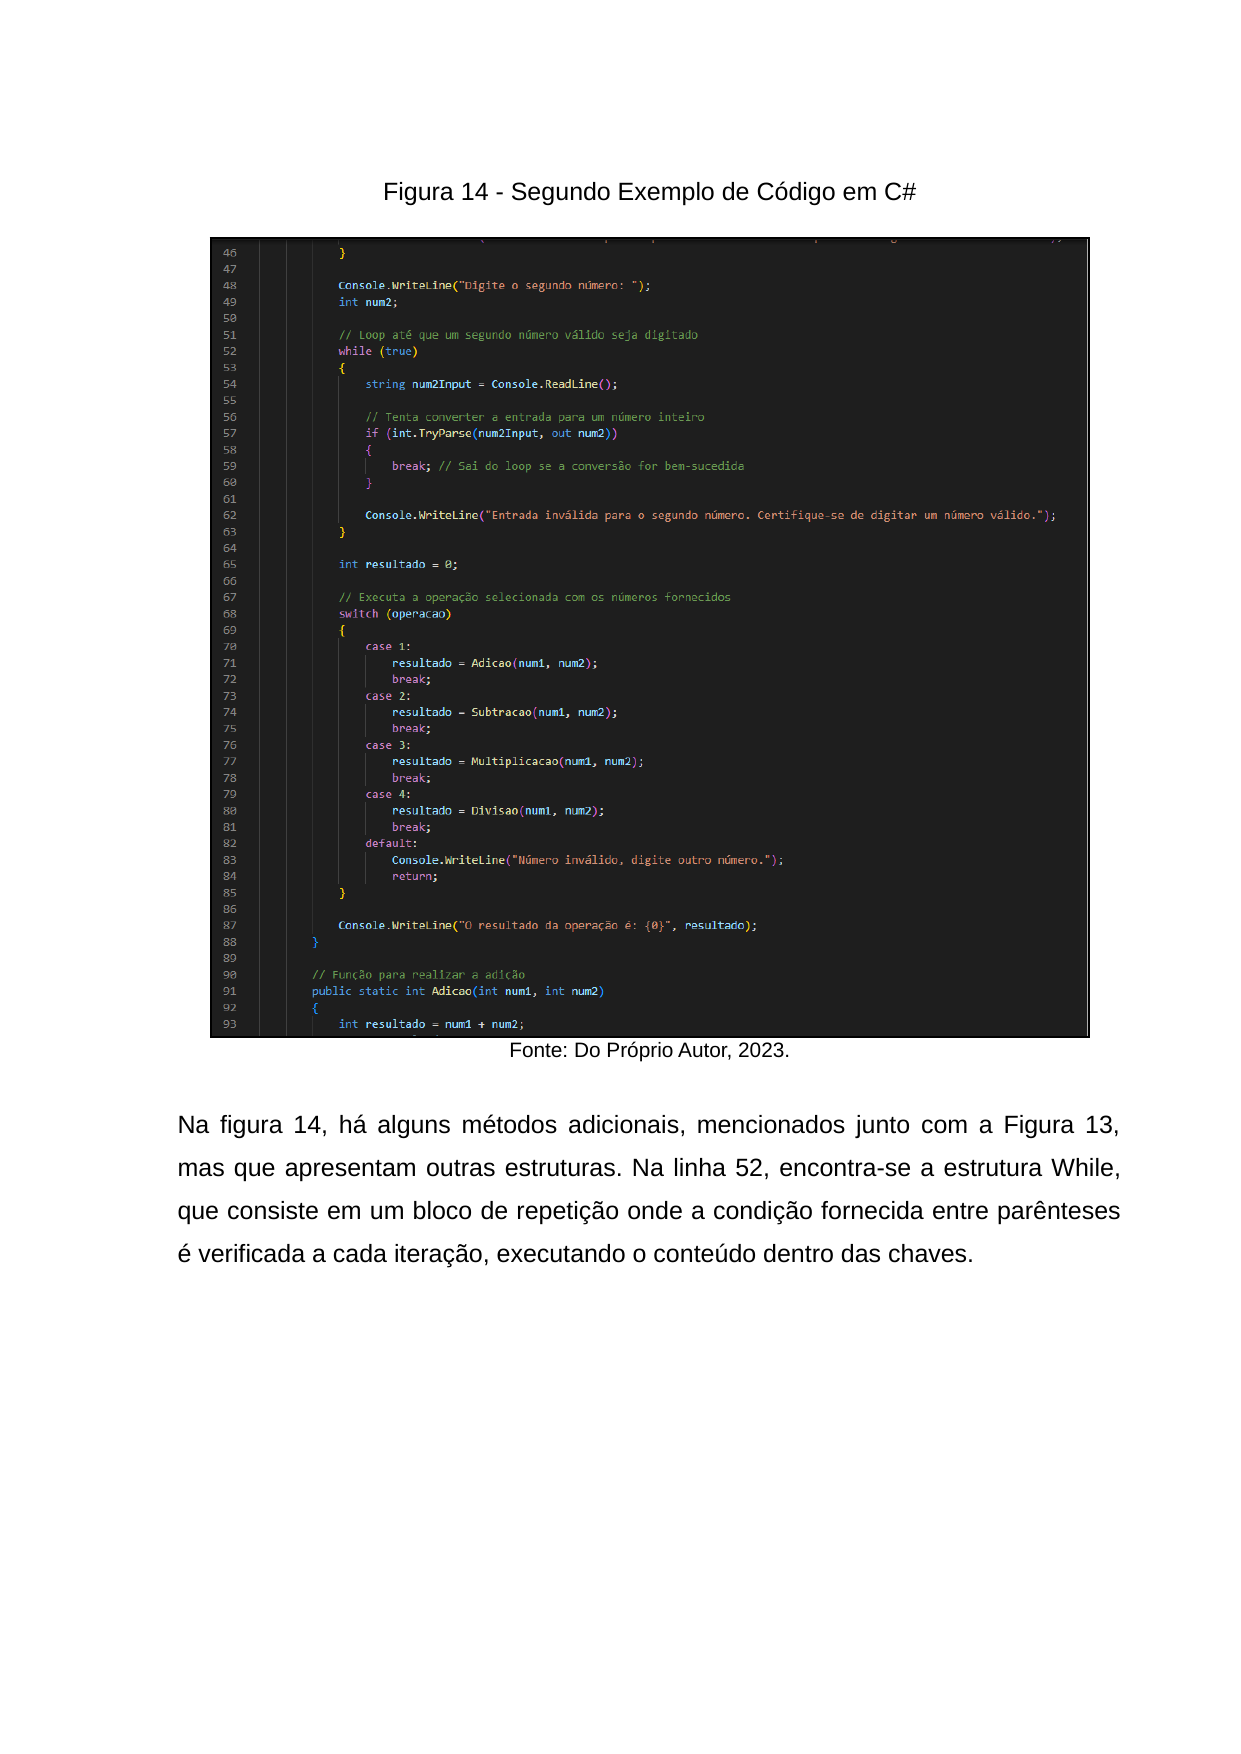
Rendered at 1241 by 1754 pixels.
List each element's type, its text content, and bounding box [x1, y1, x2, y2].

text Na figura 14, há alguns métodos adicionais, mencionados junto com a Figura 13, mas que apresentam outras estruturas. Na linha 52, encontra-se a estrutura While, que consiste em um bloco de repetição onde a condição fornecida entre parênteses é verificada a cada iteração, executando o conteúdo dentro das chaves. [177, 1110, 1122, 1268]
text Figura 14 - Segundo Exemplo de Código em C# [177, 177, 1122, 206]
text Fonte: Do Próprio Autor, 2023. [177, 1038, 1122, 1062]
picture [212, 239, 1088, 1036]
